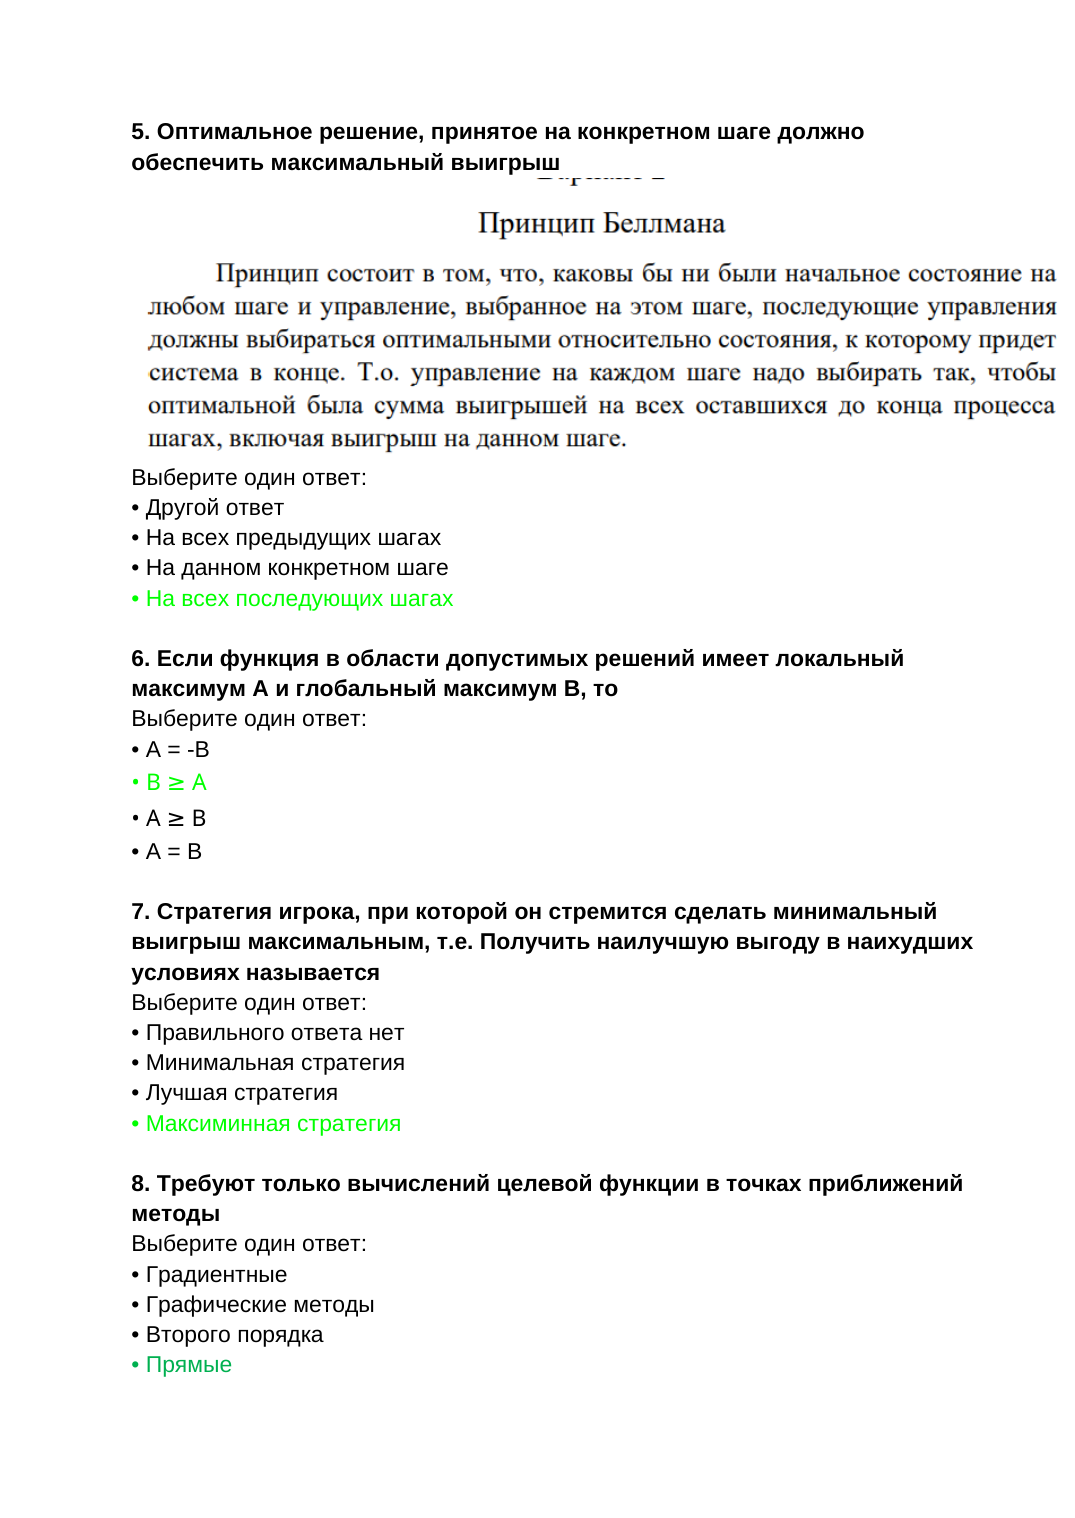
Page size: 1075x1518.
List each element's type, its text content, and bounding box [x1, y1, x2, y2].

text • Градиентные [131, 1261, 992, 1287]
text • Другой ответ [131, 494, 992, 520]
subtitle 8. Требуют только вычислений целевой функции в точках приближений методы [131, 1170, 992, 1227]
text • На всех предыдущих шагах [131, 524, 992, 551]
subtitle 5. Оптимальное решение, принятое на конкретном шаге должно обеспечить максимальный выигрыш [131, 118, 992, 175]
text • На данном конкретном шаге [131, 554, 992, 581]
text • Минимальная стратегия [131, 1049, 992, 1076]
text • А = В [131, 838, 992, 864]
text • Правильного ответа нет [131, 1019, 992, 1045]
text Выберите один ответ: [131, 464, 992, 490]
text • Прямые [131, 1351, 992, 1378]
text • Второго порядка [131, 1321, 992, 1347]
text Выберите один ответ: [131, 1230, 992, 1257]
text Выберите один ответ: [131, 705, 992, 732]
text • В ≥ А [131, 766, 992, 797]
text Выберите один ответ: [131, 989, 992, 1015]
text • На всех последующих шагах [131, 584, 992, 611]
text • Лучшая стратегия [131, 1079, 992, 1106]
text • А = -В [131, 736, 992, 762]
subtitle 7. Стратегия игрока, при которой он стремится сделать минимальный выигрыш максимальным, т.е. Получить наилучшую выгоду в наихудших условиях называется [131, 898, 992, 985]
text • Максиминная стратегия [131, 1109, 992, 1136]
subtitle 6. Если функция в области допустимых решений имеет локальный максимум А и глобальный максимум В, то [131, 645, 992, 702]
text • Графические методы [131, 1291, 992, 1317]
text • А ≥ В [131, 802, 992, 833]
picture [131, 178, 1074, 460]
